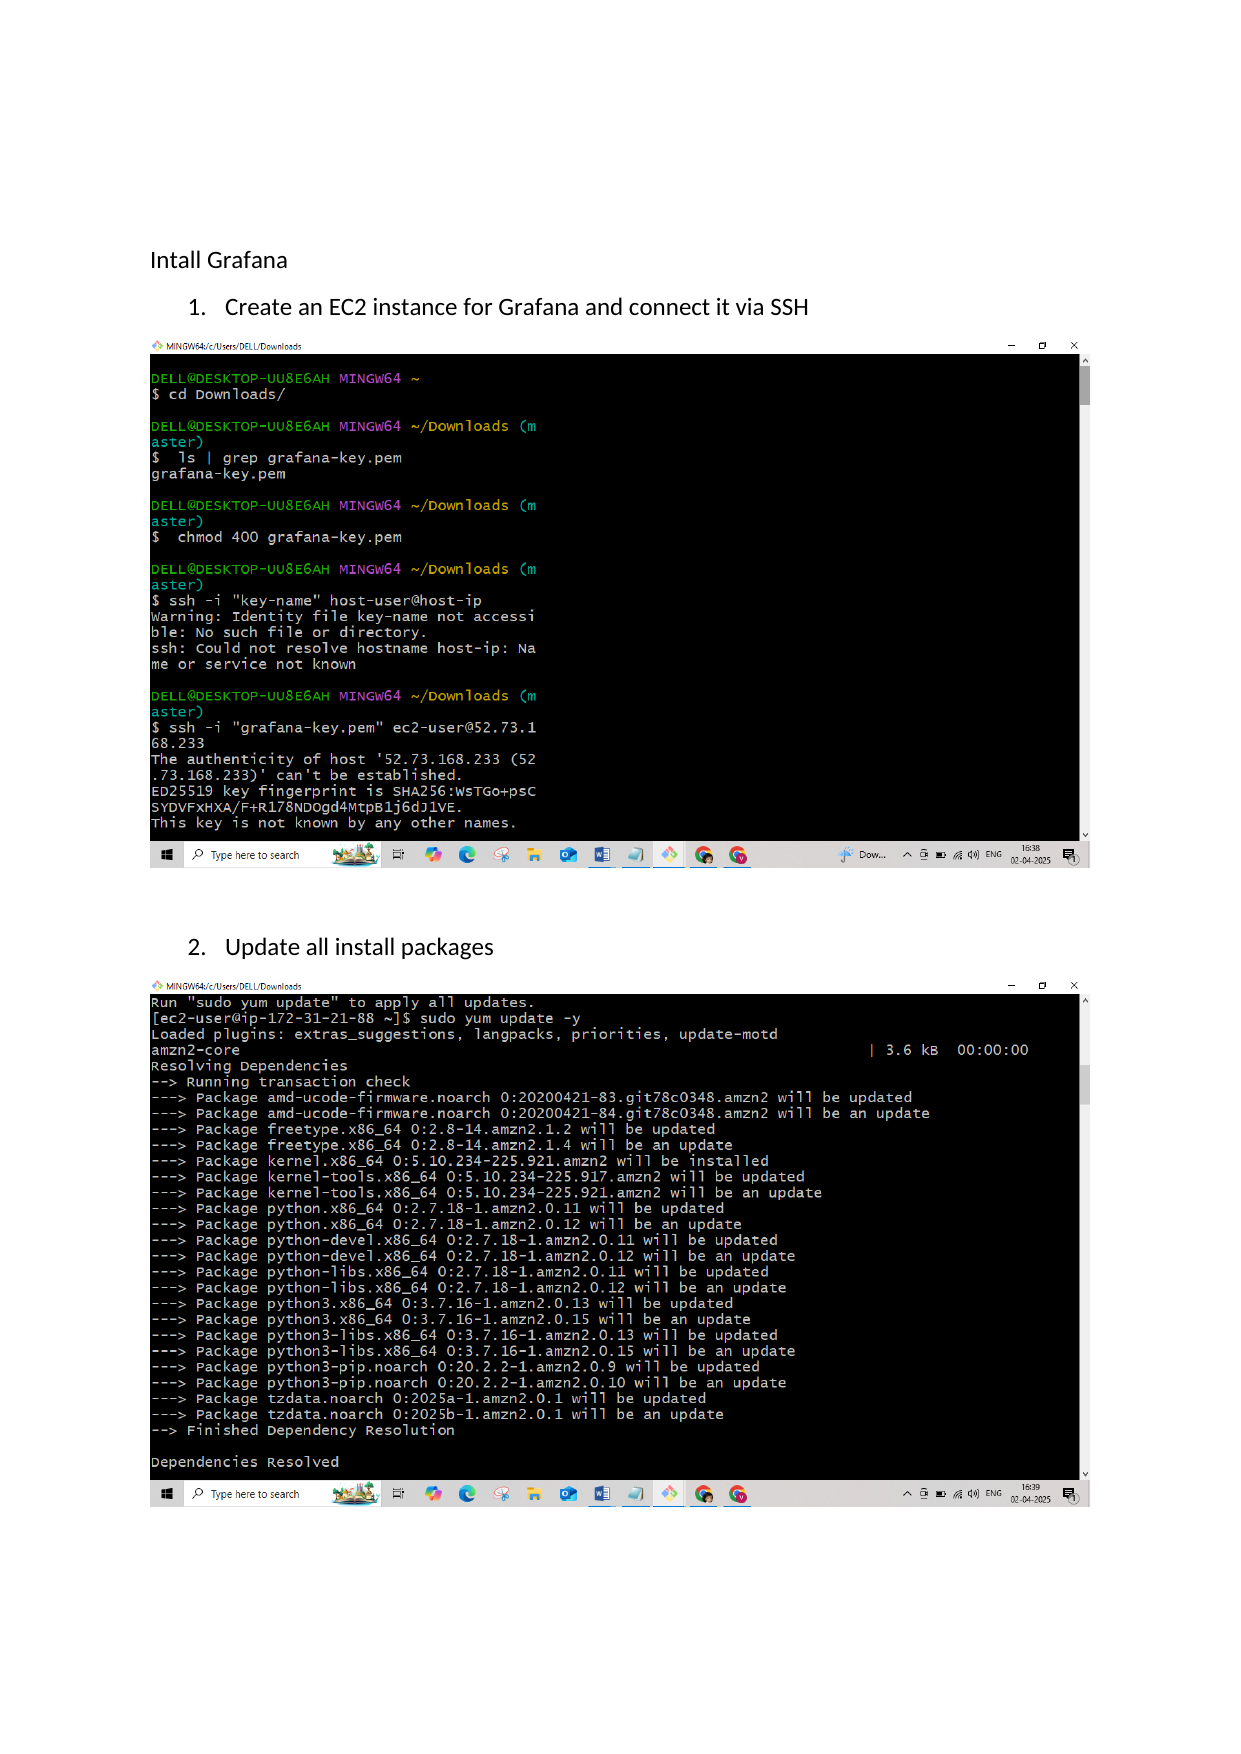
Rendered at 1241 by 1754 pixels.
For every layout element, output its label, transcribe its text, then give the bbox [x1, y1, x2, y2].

list Create an EC2 instance for Grafana and connect it via SSH [187, 292, 1090, 322]
picture [150, 978, 1091, 1507]
text Intall Grafana [150, 244, 1090, 275]
list Update all install packages [187, 931, 1090, 962]
picture [150, 338, 1091, 868]
